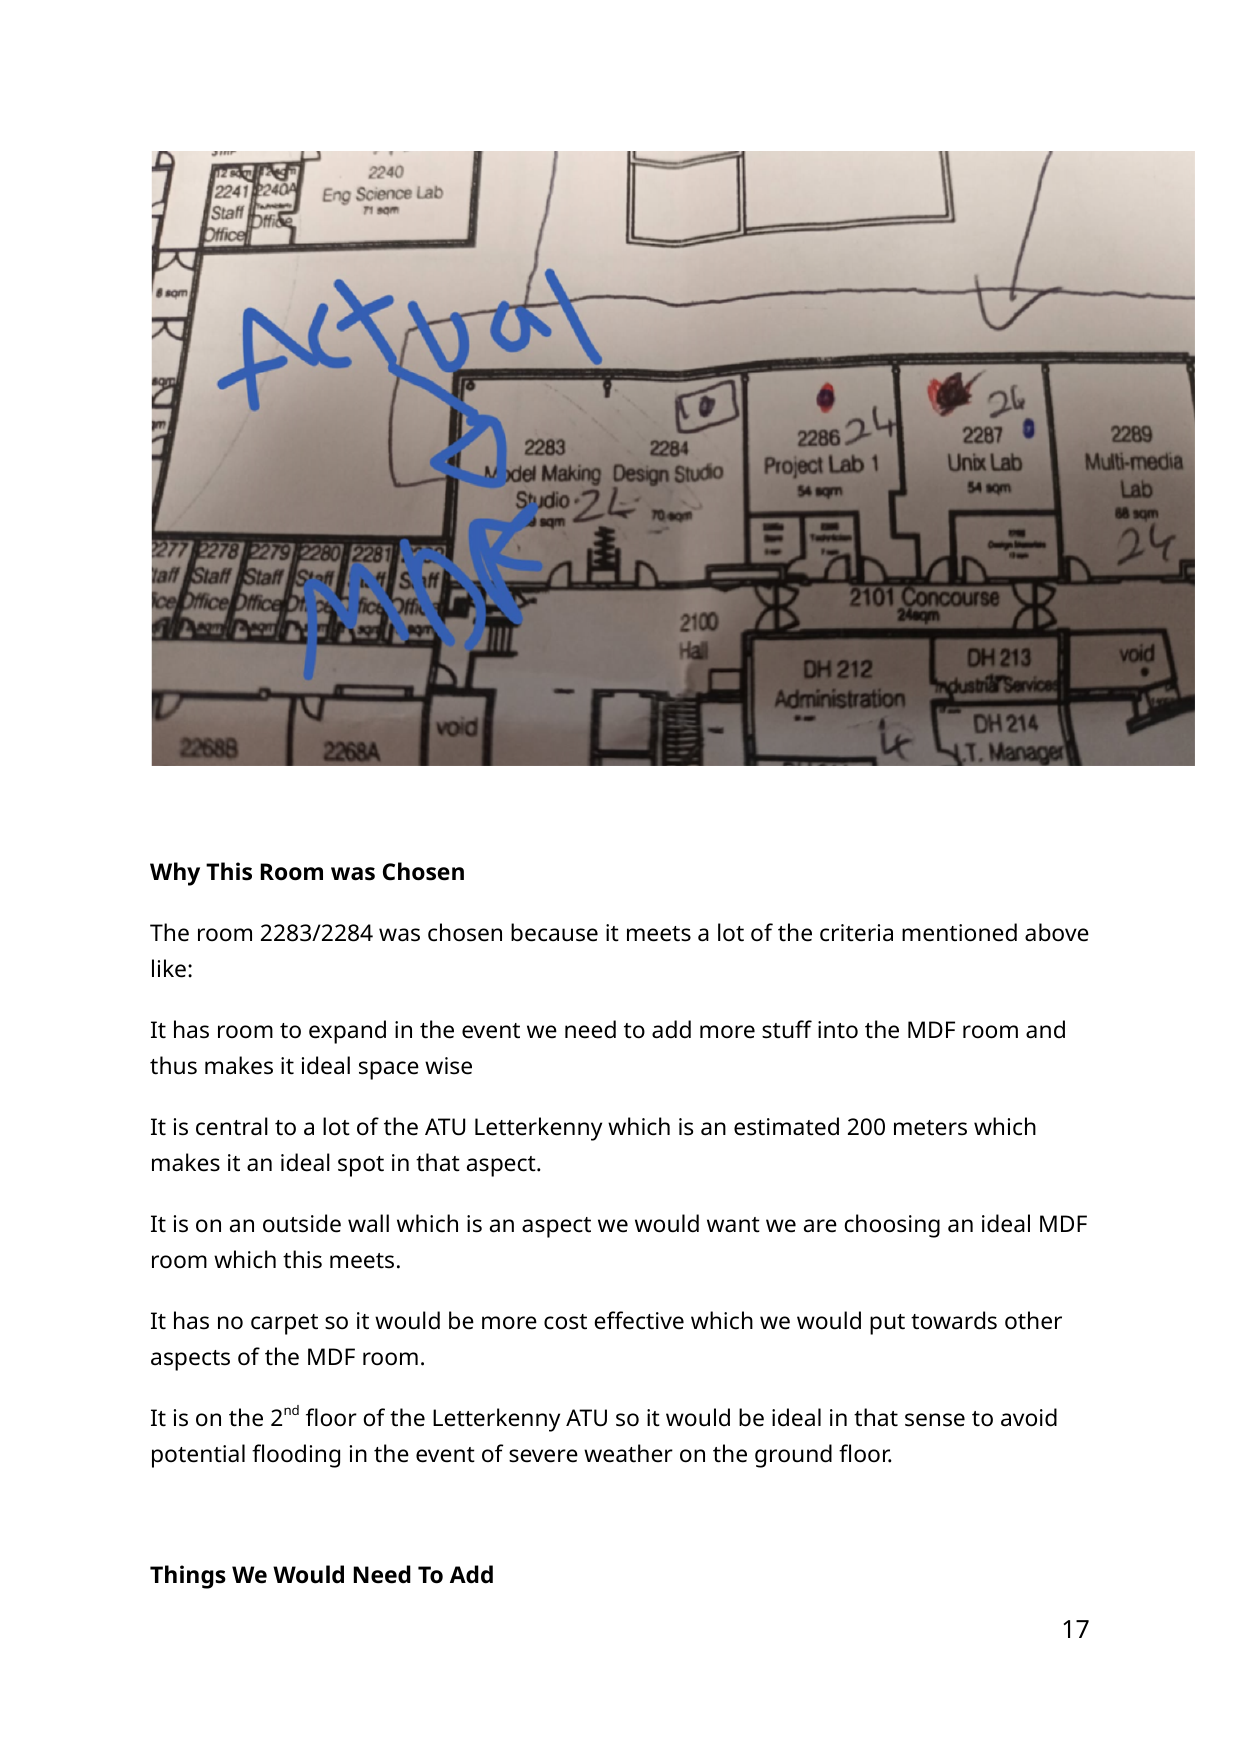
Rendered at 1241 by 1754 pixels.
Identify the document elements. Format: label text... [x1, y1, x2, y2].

text It has room to expand in the event we need to add more stuff into the MDF room and thus makes it ideal space wise [150, 1014, 1090, 1081]
text It is on an outside wall which is an aspect we would want we are choosing an ideal MDF room which this meets. [150, 1208, 1090, 1275]
text It is central to a lot of the ATU Letterkenny which is an estimated 200 meters which makes it an ideal spot in that aspect. [150, 1111, 1090, 1178]
text It has no carpet so it would be more cost effective which we would put towards other aspects of the MDF room. [150, 1305, 1090, 1372]
text The room 2283/2284 was chosen because it meets a lot of the criteria mentioned above like: [150, 917, 1090, 984]
text Things We Would Need To Add [150, 1559, 1090, 1591]
text It is on the 2nd floor of the Letterkenny ATU so it would be ideal in that sense to avoid potential flooding in the event of severe weather on the ground floor. [150, 1402, 1090, 1469]
text Why This Room was Chosen [150, 856, 1090, 888]
picture [153, 151, 1194, 766]
